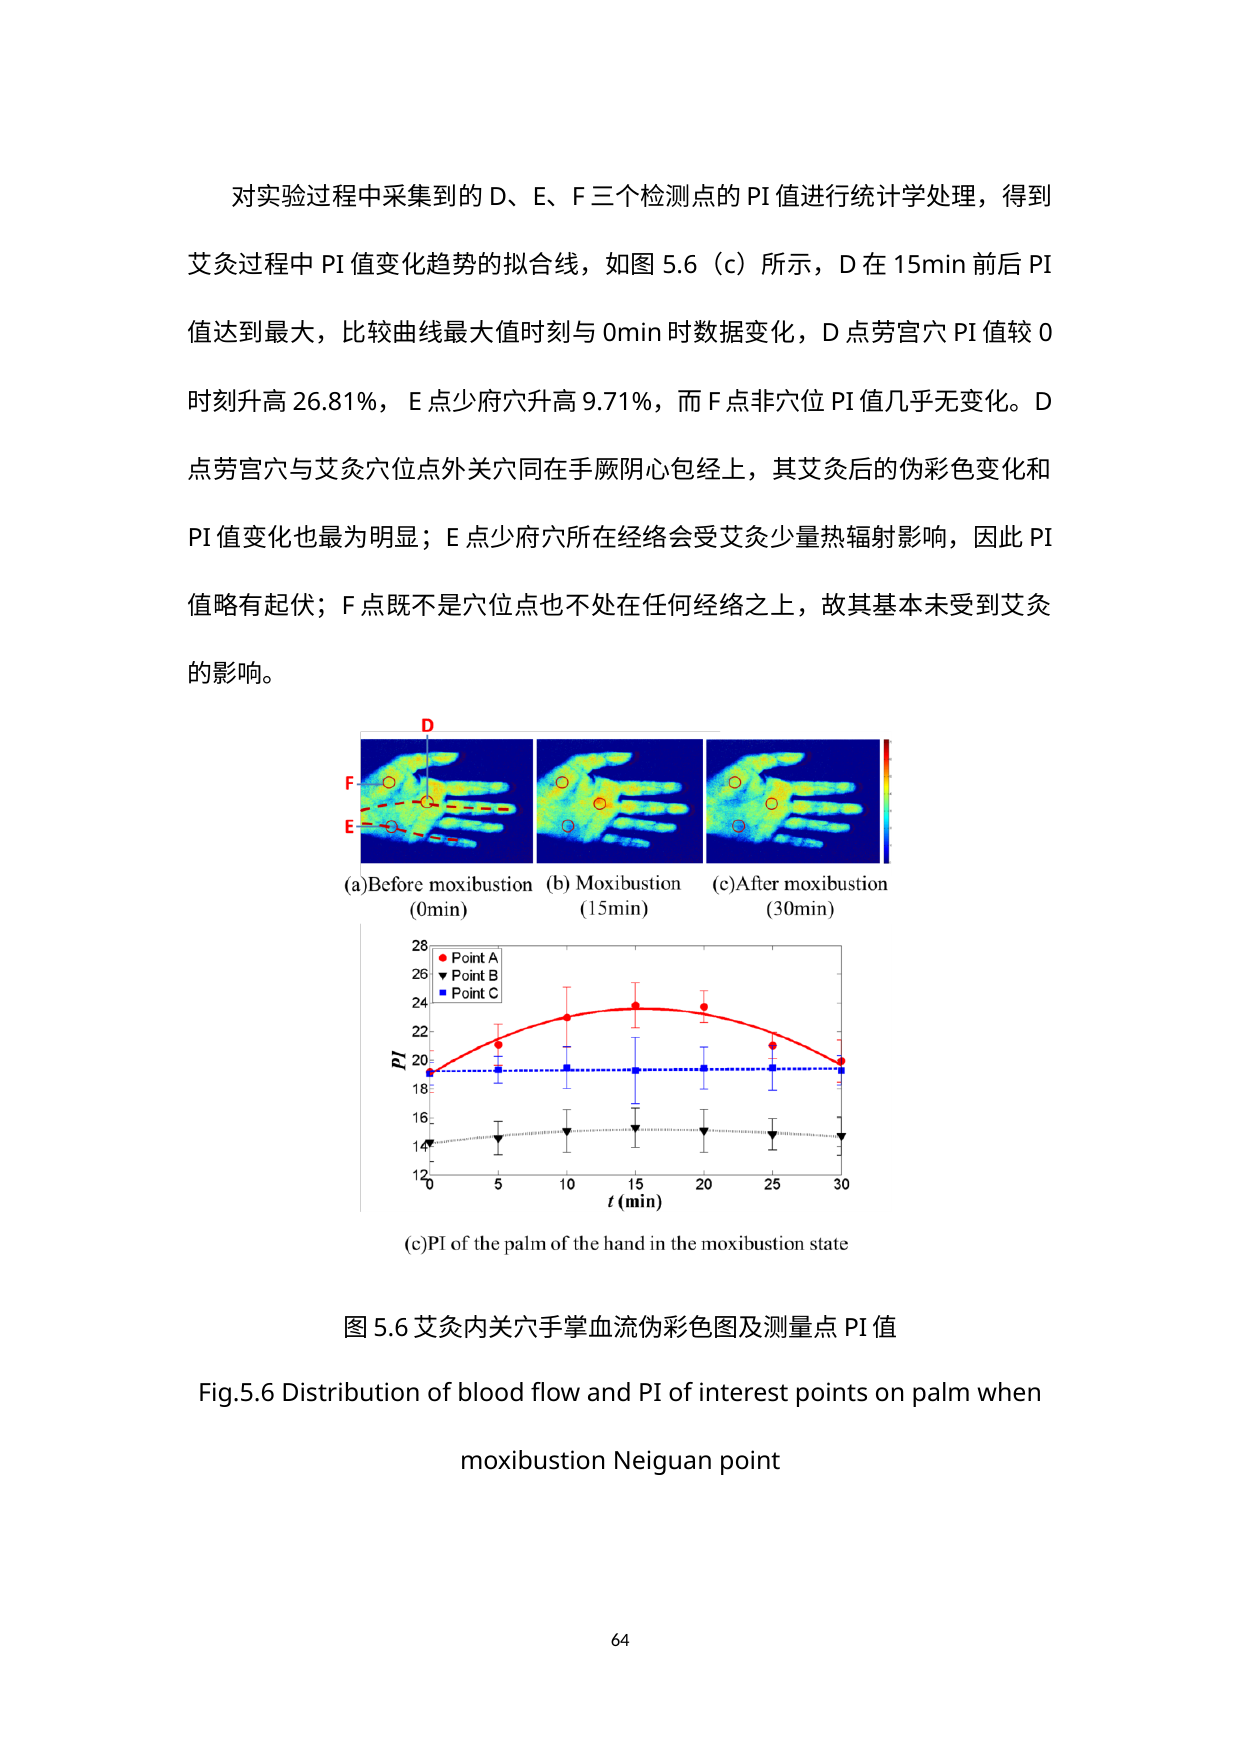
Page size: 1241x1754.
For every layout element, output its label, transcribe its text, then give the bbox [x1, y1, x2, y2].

picture [332, 706, 909, 1267]
text 对实验过程中采集到的D、E、F三个检测点的PI值进行统计学处理，得到艾灸过程中PI值变化趋势的拟合线，如图5.6（c）所示，D在15min前后PI值达到最大，比较曲线最大值时刻与0min时数据变化，D点劳宫穴PI值较0时刻升高26.81%， E点少府穴升高9.71%，而F点非穴位PI值几乎无变化。D点劳宫穴与艾灸穴位点外关穴同在手厥阴心包经上，其艾灸后的伪彩色变化和PI值变化也最为明显；E点少府穴所在经络会受艾灸少量热辐射影响，因此PI值略有起伏；F点既不是穴位点也不处在任何经络之上，故其基本未受到艾灸的影响。 [187, 162, 1053, 704]
text Fig.5.6 Distribution of blood flow and PI of interest points on palm when moxibustion Neiguan point [187, 1359, 1053, 1493]
text 图5.6艾灸内关穴手掌血流伪彩色图及测量点PI值 [187, 1293, 1053, 1358]
